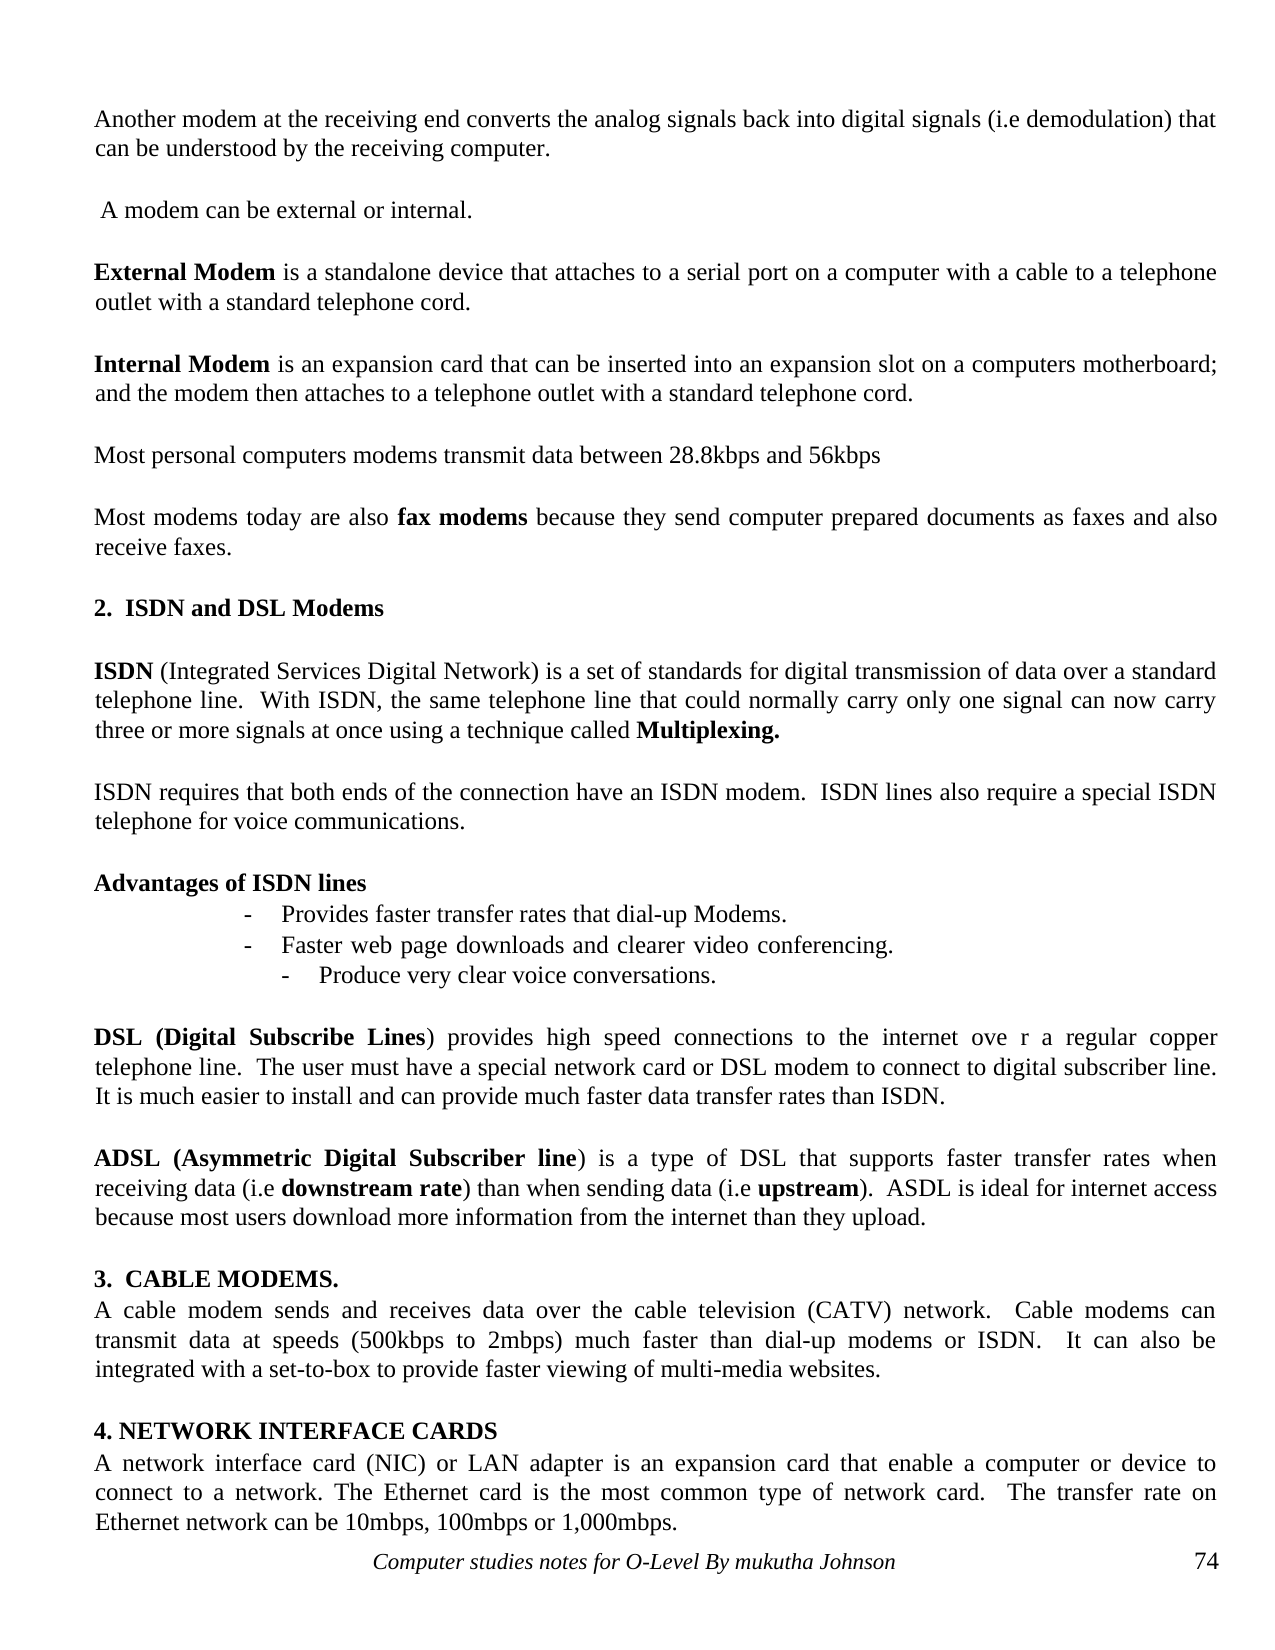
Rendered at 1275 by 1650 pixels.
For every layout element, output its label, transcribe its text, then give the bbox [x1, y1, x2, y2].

text Internal Modem is an expansion card that can be inserted into an expansion slot on a computers motherboard; and the modem then attaches to a telephone outlet with a standard telephone cord. [94, 349, 1218, 407]
text ADSL (Asymmetric Digital Subscriber line) is a type of DSL that supports faster transfer rates when receiving data (i.e downstream rate) than when sending data (i.e upstream). ASDL is ideal for internet access because most users download more information from the internet than they upload. [94, 1143, 1218, 1231]
text A cable modem sends and receives data over the cable television (CATV) network. Cable modems can transmit data at speeds (500kbps to 2mbps) much faster than dial-up modems or ISDN. It can also be integrated with a set-to-box to provide faster viewing of multi-media websites. [94, 1295, 1218, 1383]
list Faster web page downloads and clearer video conferencing. - Produce very clear voice conversations. [244, 930, 894, 989]
list Provides faster transfer rates that dial-up Modems. [244, 899, 894, 928]
text A modem can be external or internal. [94, 195, 1218, 224]
text Most personal computers modems transmit data between 28.8kbps and 56kbps [94, 440, 1218, 469]
subtitle 4. NETWORK INTERFACE CARDS [94, 1416, 1219, 1445]
subtitle 2. ISDN and DSL Modems [94, 593, 1219, 622]
text DSL (Digital Subscribe Lines) provides high speed connections to the internet ove r a regular copper telephone line. The user must have a special network card or DSL modem to connect to digital subscriber line. It is much easier to install and can provide much faster data transfer rates than ISDN. [94, 1022, 1218, 1110]
text ISDN requires that both ends of the connection have an ISDN modem. ISDN lines also require a special ISDN telephone for voice communications. [94, 777, 1218, 835]
text Another modem at the receiving end converts the analog signals back into digital signals (i.e demodulation) that can be understood by the receiving computer. [94, 104, 1218, 162]
subtitle Advantages of ISDN lines [94, 868, 1219, 897]
text 3. CABLE MODEMS. [94, 1264, 1219, 1293]
text A network interface card (NIC) or LAN adapter is an expansion card that enable a computer or device to connect to a network. The Ethernet card is the most common type of network card. The transfer rate on Ethernet network can be 10mbps, 100mbps or 1,000mbps. [94, 1448, 1218, 1536]
text Most modems today are also fax modems because they send computer prepared documents as faxes and also receive faxes. [94, 502, 1218, 560]
text External Modem is a standalone device that attaches to a serial port on a computer with a cable to a telephone outlet with a standard telephone cord. [94, 257, 1218, 316]
text ISDN (Integrated Services Digital Network) is a set of standards for digital transmission of data over a standard telephone line. With ISDN, the same telephone line that could normally carry only one signal can now carry three or more signals at once using a technique called Multiplexing. [94, 656, 1218, 744]
